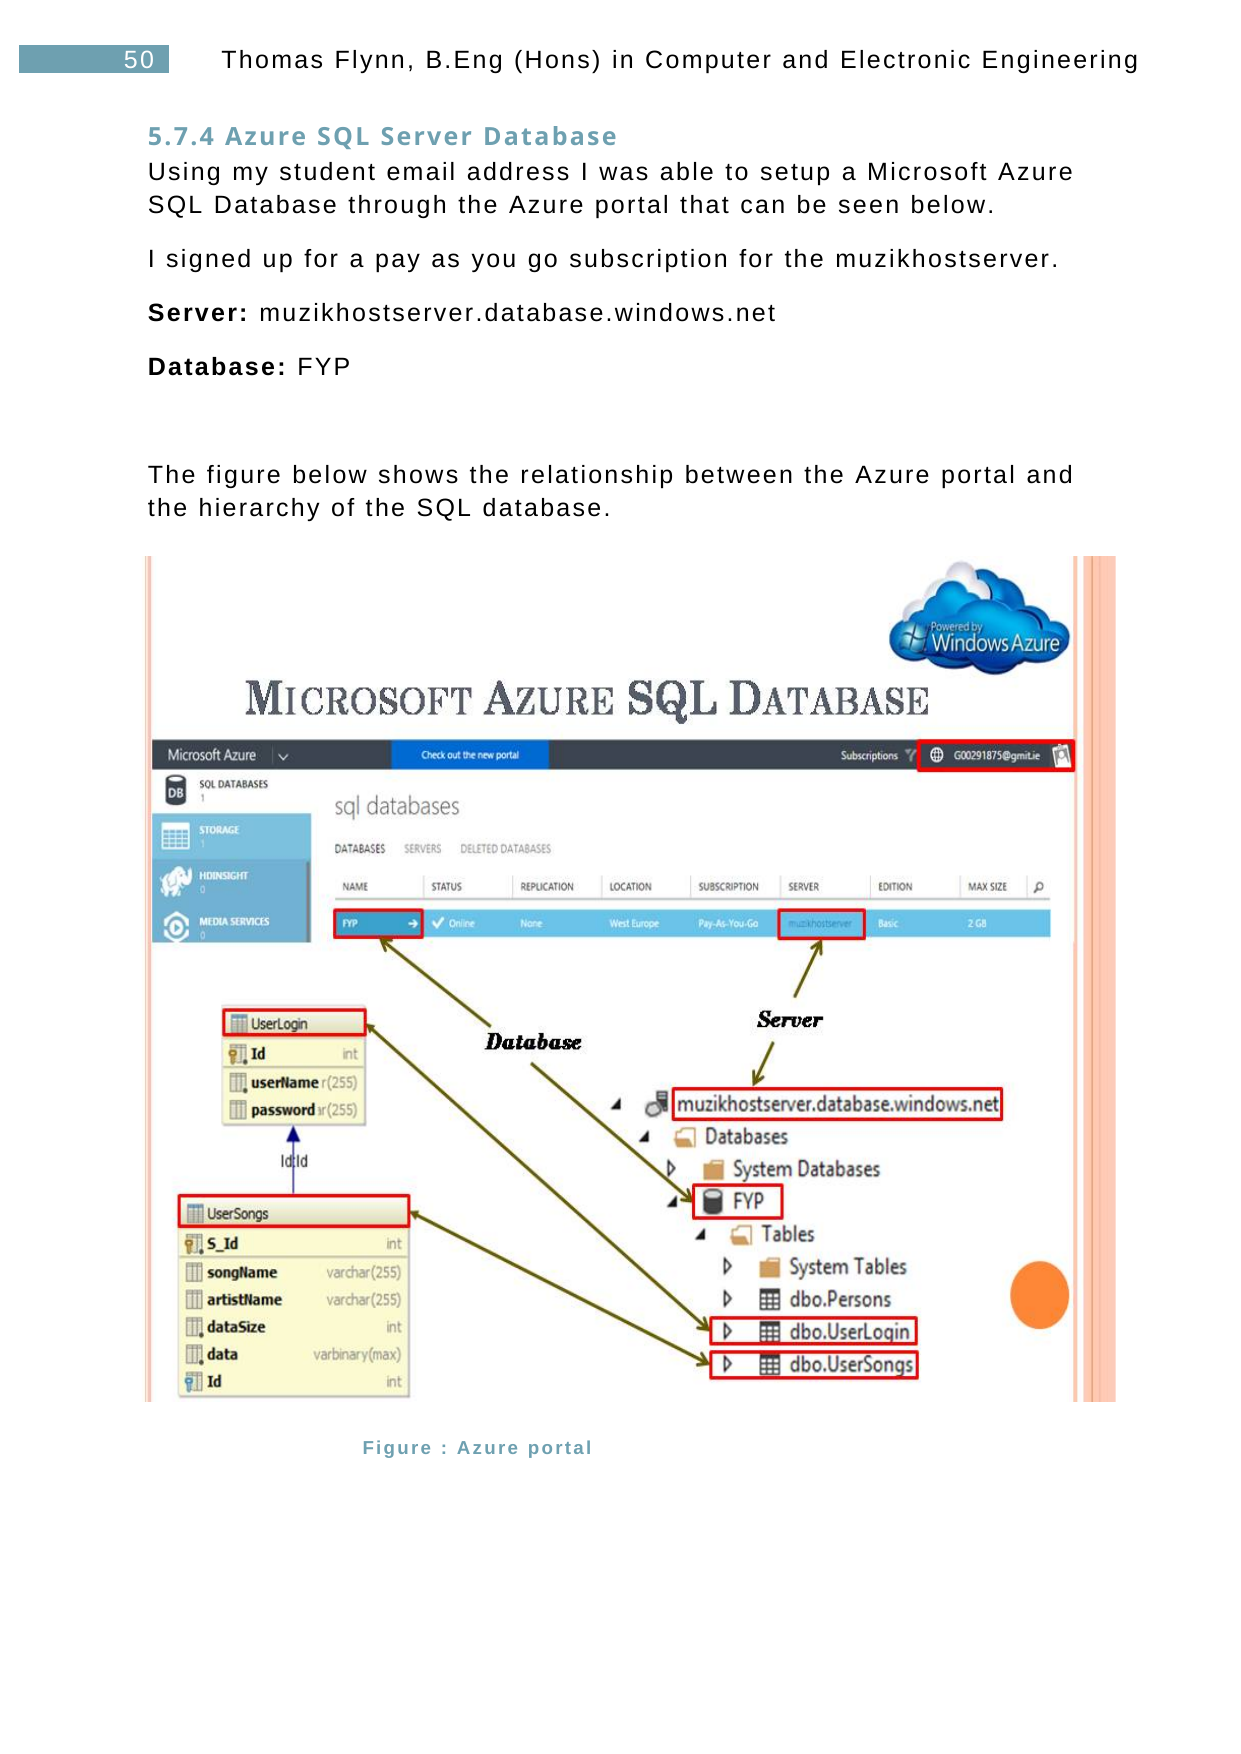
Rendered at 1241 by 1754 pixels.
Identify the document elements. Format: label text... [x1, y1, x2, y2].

subtitle 5.7.4 Azure SQL Server Database [148, 118, 1122, 152]
text Database: FYP [148, 352, 1122, 381]
text I signed up for a pay as you go subscription for the muzikhostserver. [148, 244, 1122, 273]
text The figure below shows the relationship between the Azure portal and the hierarchy of the SQL database. [148, 459, 1122, 521]
picture [140, 556, 1116, 1402]
text Server: muzikhostserver.database.windows.net [148, 298, 1122, 327]
text Using my student email address I was able to setup a Microsoft Azure SQL Database through the Azure portal that can be seen below. [148, 157, 1122, 219]
